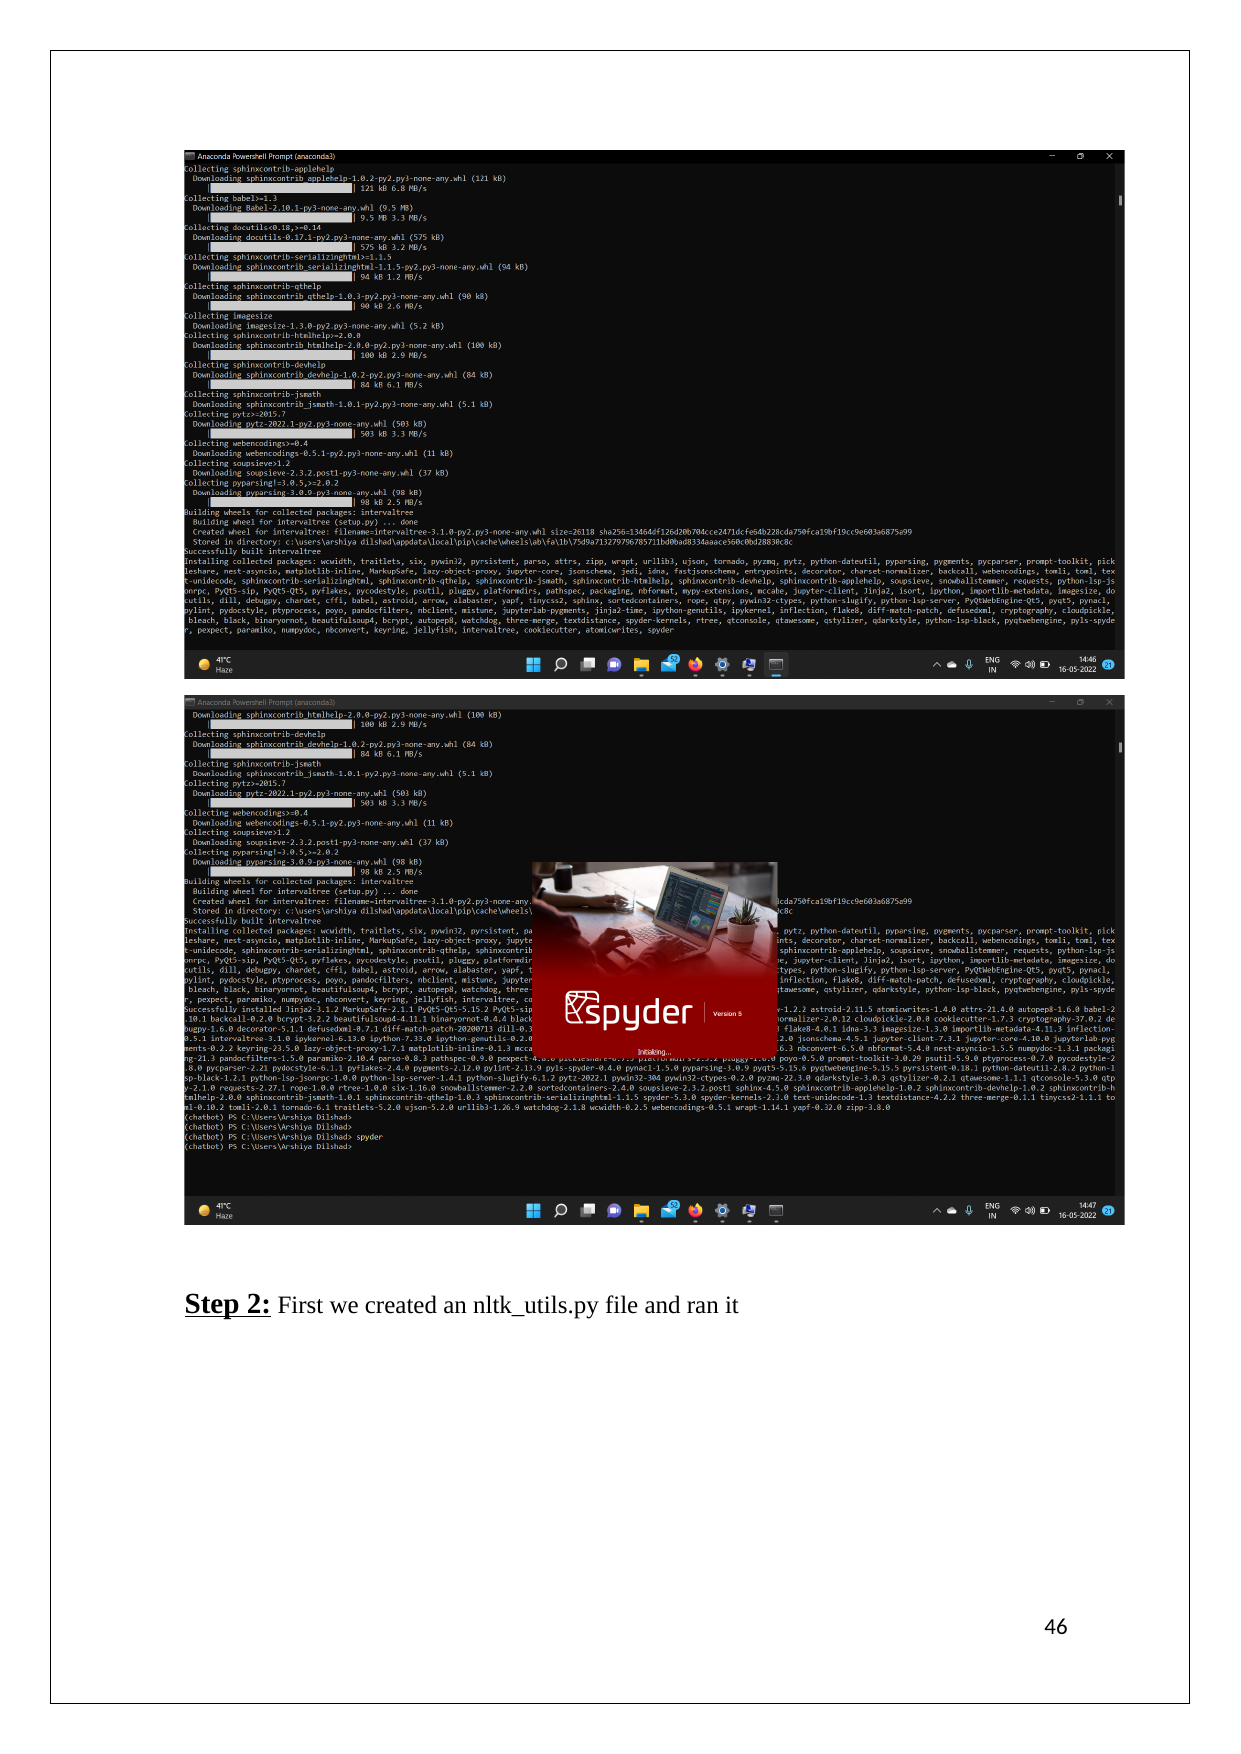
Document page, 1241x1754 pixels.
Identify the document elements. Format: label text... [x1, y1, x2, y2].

text Step 2: First we created an nltk_utils.py file and ran it [184, 1287, 1067, 1320]
picture [184, 695, 1125, 1225]
picture [184, 150, 1125, 679]
